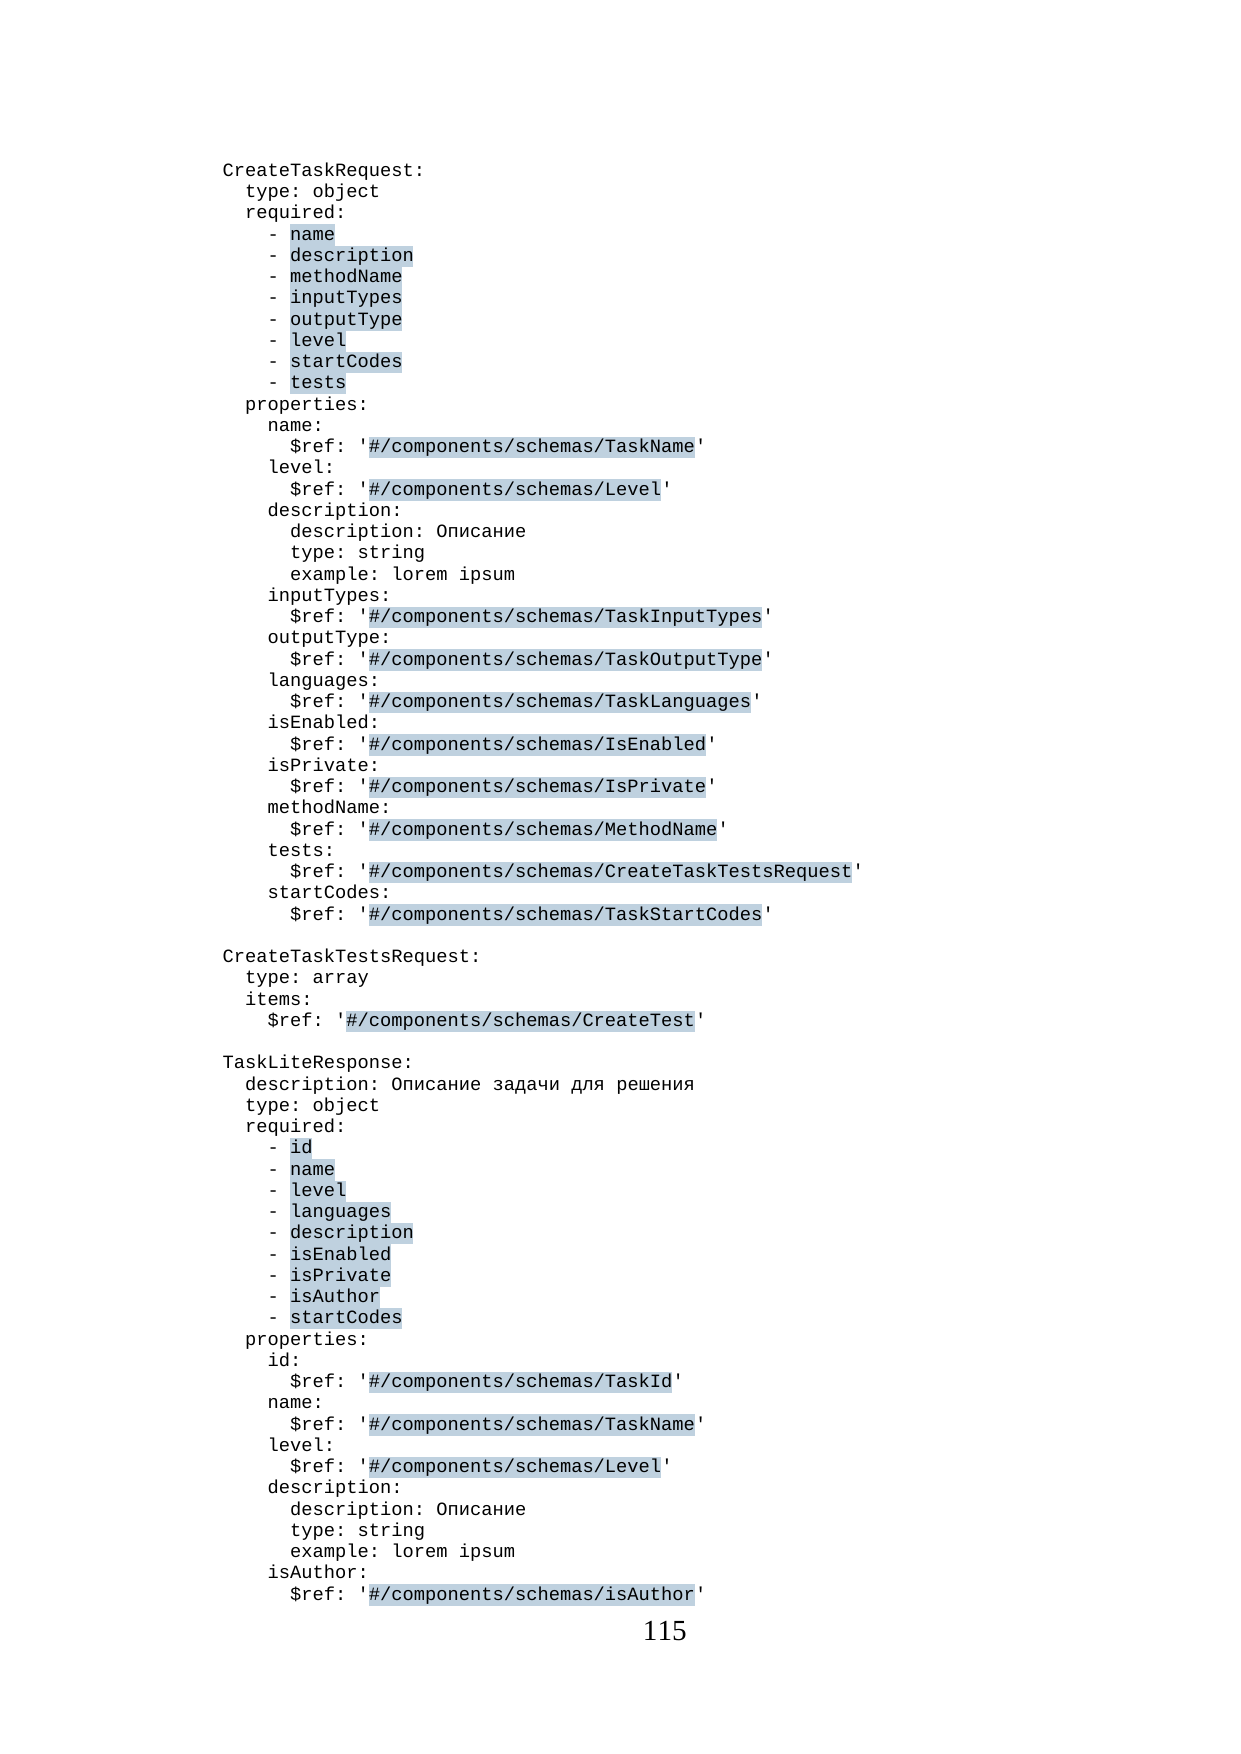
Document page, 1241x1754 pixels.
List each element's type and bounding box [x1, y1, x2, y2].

text [177, 118, 1152, 1606]
